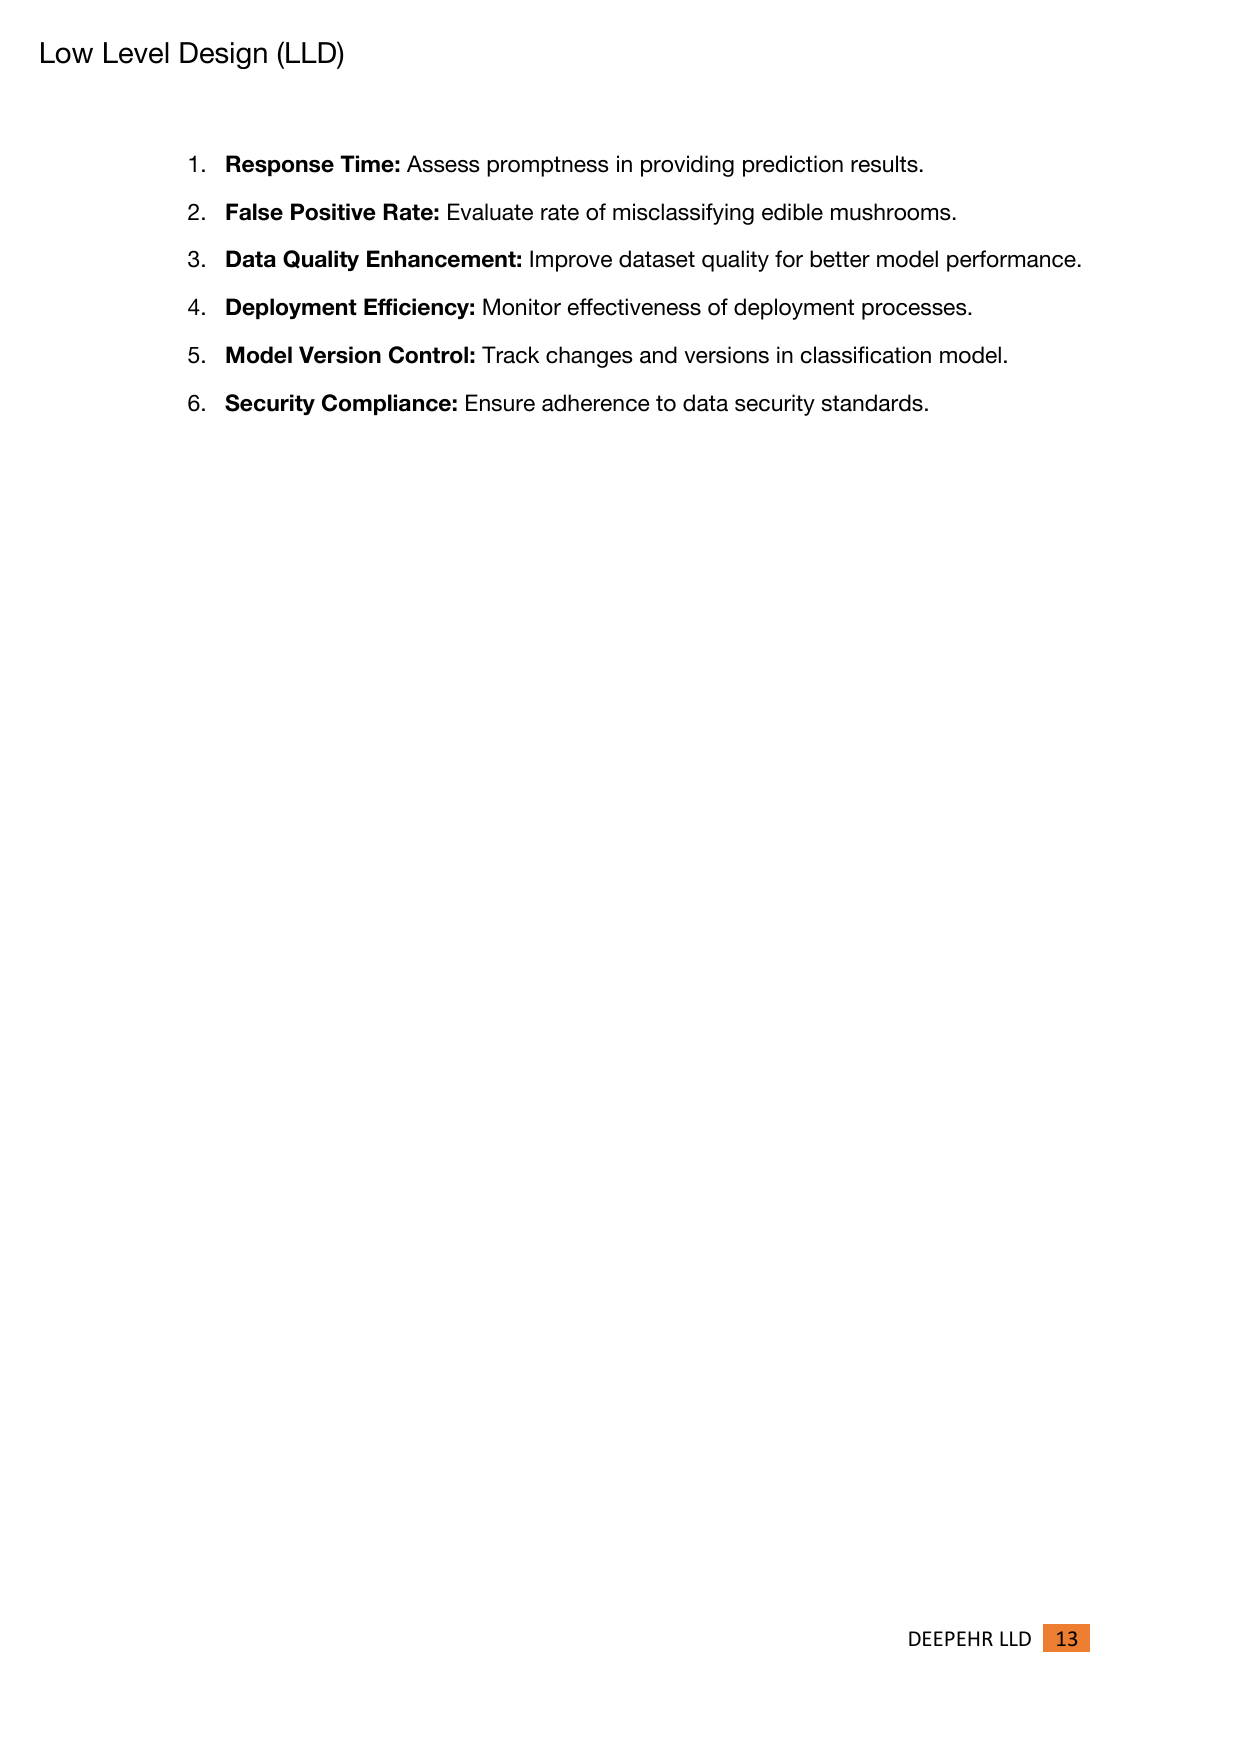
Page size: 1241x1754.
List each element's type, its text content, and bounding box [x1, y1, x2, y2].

list False Positive Rate: Evaluate rate of misclassifying edible mushrooms. [187, 198, 1090, 227]
list Response Time: Assess promptness in providing prediction results. [187, 150, 1090, 179]
list Data Quality Enhancement: Improve dataset quality for better model performance. [187, 246, 1090, 274]
list Model Version Control: Track changes and versions in classification model. [187, 341, 1090, 370]
list Deployment Efficiency: Monitor effectiveness of deployment processes. [187, 293, 1090, 322]
list Security Compliance: Ensure adherence to data security standards. [187, 389, 1090, 418]
